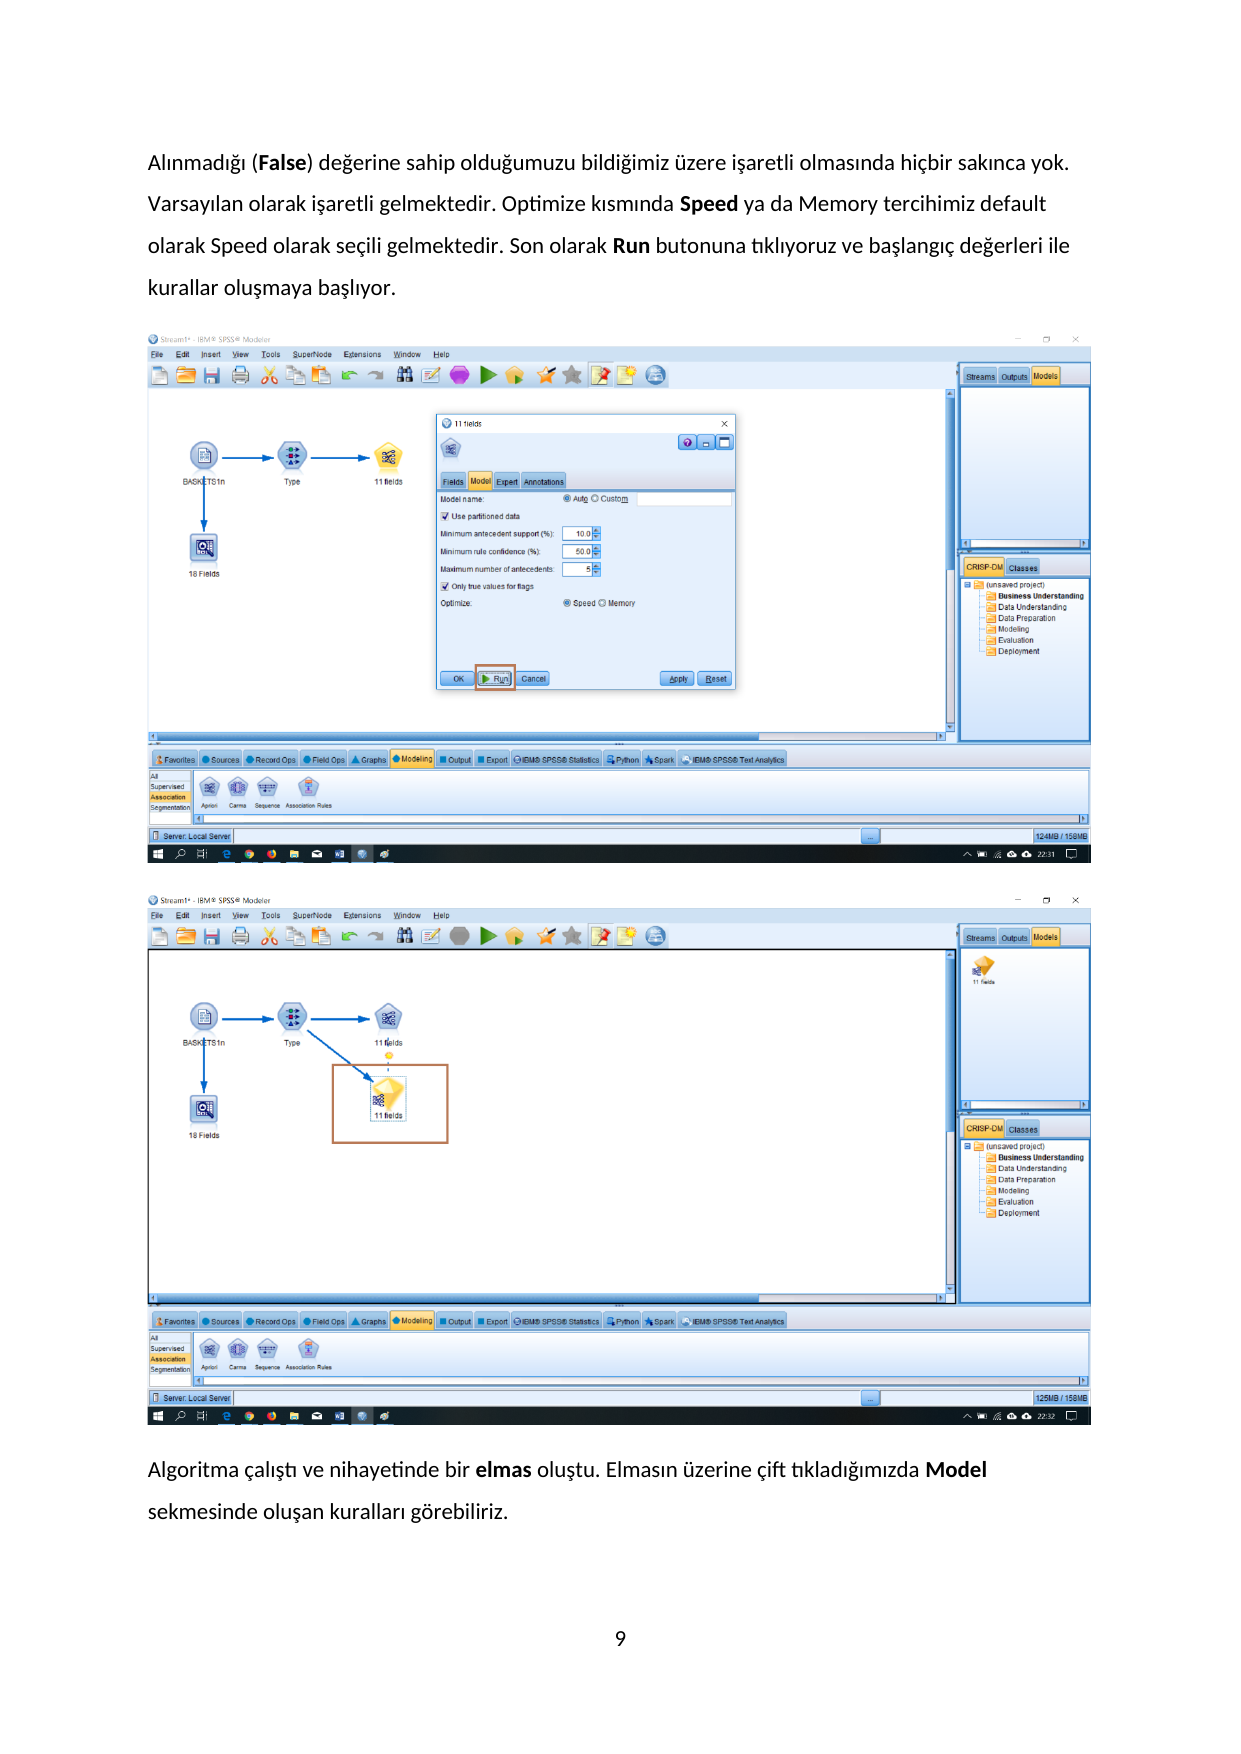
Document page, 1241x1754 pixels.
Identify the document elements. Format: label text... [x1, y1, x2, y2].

text Algoritma çalıştı ve nihayetinde bir elmas oluştu. Elmasın üzerine çift tıkladığımızda Model sekmesinde oluşan kuralları görebiliriz. [148, 1455, 1093, 1525]
picture [147, 332, 1091, 863]
picture [147, 893, 1091, 1425]
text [148, 148, 1093, 302]
